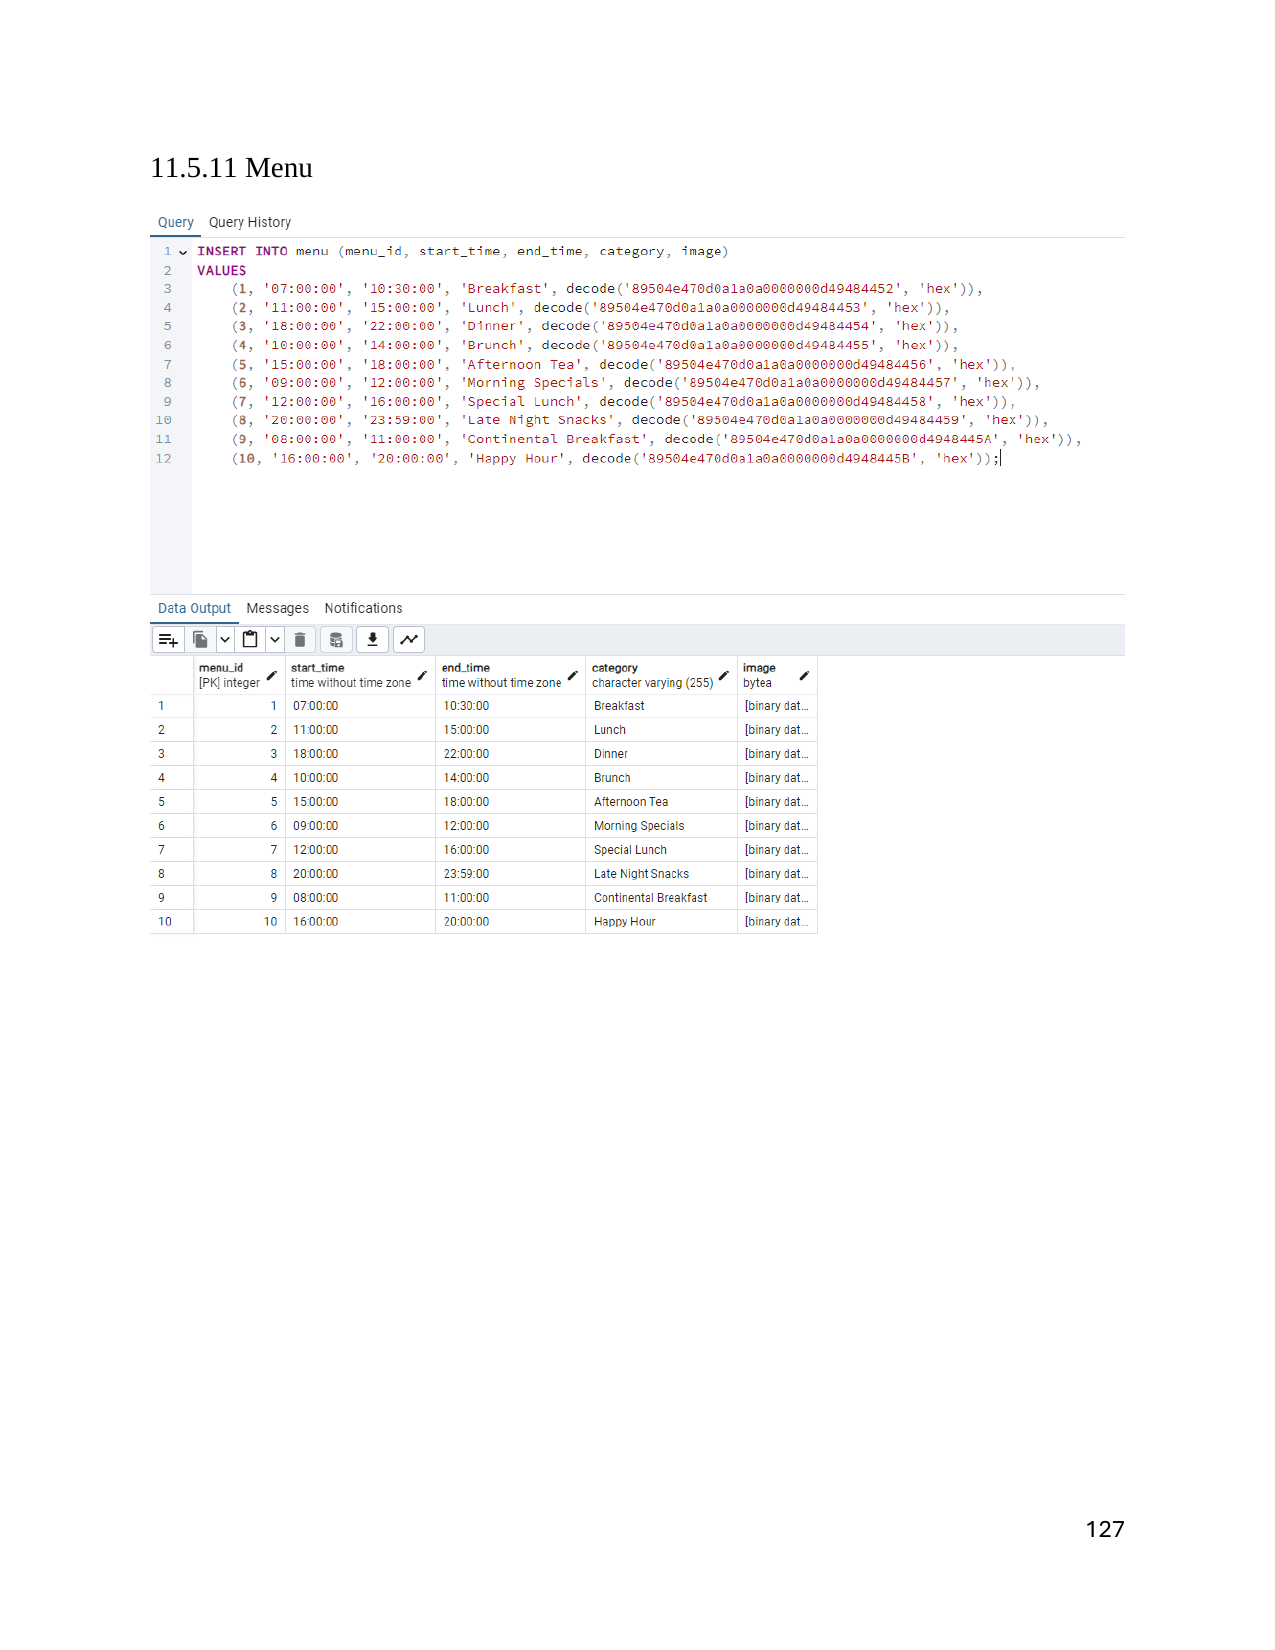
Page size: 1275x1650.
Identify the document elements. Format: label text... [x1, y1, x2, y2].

subtitle 11.5.11 Menu [150, 150, 1125, 183]
picture [150, 208, 1125, 972]
